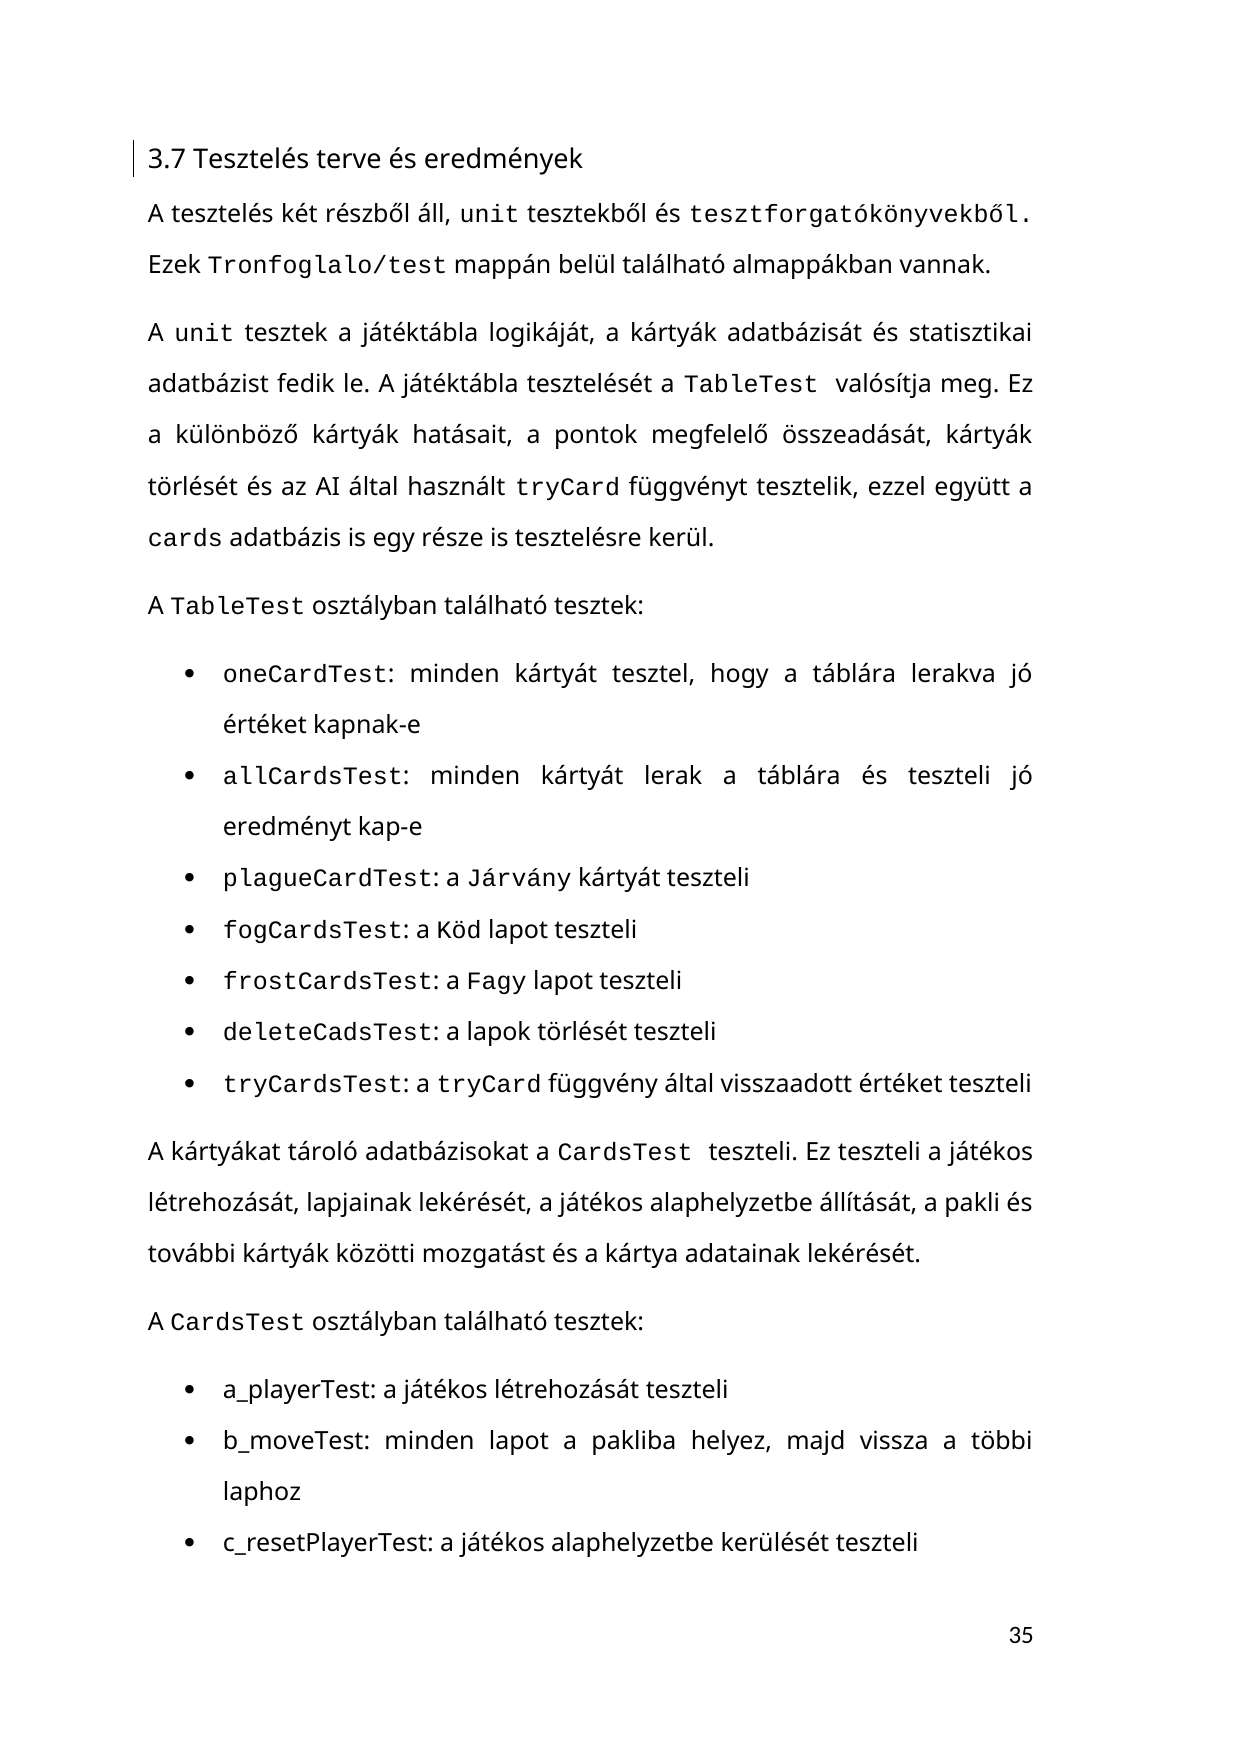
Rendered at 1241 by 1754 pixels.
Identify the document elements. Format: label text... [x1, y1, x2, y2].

text A CardsTest osztályban található tesztek: [148, 1303, 1033, 1338]
list plagueCardTest: a Járvány kártyát teszteli [185, 860, 1033, 894]
subtitle 3.7 Tesztelés terve és eredmények [148, 140, 1033, 177]
list oneCardTest: minden kártyát tesztel, hogy a táblára lerakva jó értéket kapnak-e [185, 655, 1033, 741]
text A unit tesztek a játéktábla logikáját, a kártyák adatbázisát és statisztikai adatbázist fedik le. A játéktábla tesztelését a TableTest valósítja meg. Ez a különböző kártyák hatásait, a pontok megfelelő összeadását, kártyák törlését és az AI által használt tryCard függvényt tesztelik, ezzel együtt a cards adatbázis is egy része is tesztelésre kerül. [148, 314, 1033, 554]
text A kártyákat tároló adatbázisokat a CardsTest teszteli. Ez teszteli a játékos létrehozását, lapjainak lekérését, a játékos alaphelyzetbe állítását, a pakli és további kártyák közötti mozgatást és a kártya adatainak lekérését. [148, 1133, 1033, 1270]
text A TableTest osztályban található tesztek: [148, 587, 1033, 622]
list tryCardsTest: a tryCard függvény által visszaadott értéket teszteli [185, 1065, 1033, 1100]
list frostCardsTest: a Fagy lapot teszteli [185, 963, 1033, 997]
list deleteCadsTest: a lapok törlését teszteli [185, 1014, 1033, 1048]
list a_playerTest: a játékos létrehozását teszteli [185, 1371, 1033, 1406]
list c_resetPlayerTest: a játékos alaphelyzetbe kerülését teszteli [185, 1524, 1033, 1559]
list allCardsTest: minden kártyát lerak a táblára és teszteli jó eredményt kap-e [185, 758, 1033, 843]
text A tesztelés két részből áll, unit tesztekből és tesztforgatókönyvekből. Ezek Tronfoglalo/test mappán belül található almappákban vannak. [148, 195, 1033, 281]
list b_moveTest: minden lapot a pakliba helyez, majd vissza a többi laphoz [185, 1422, 1033, 1508]
list fogCardsTest: a Köd lapot teszteli [185, 911, 1033, 946]
